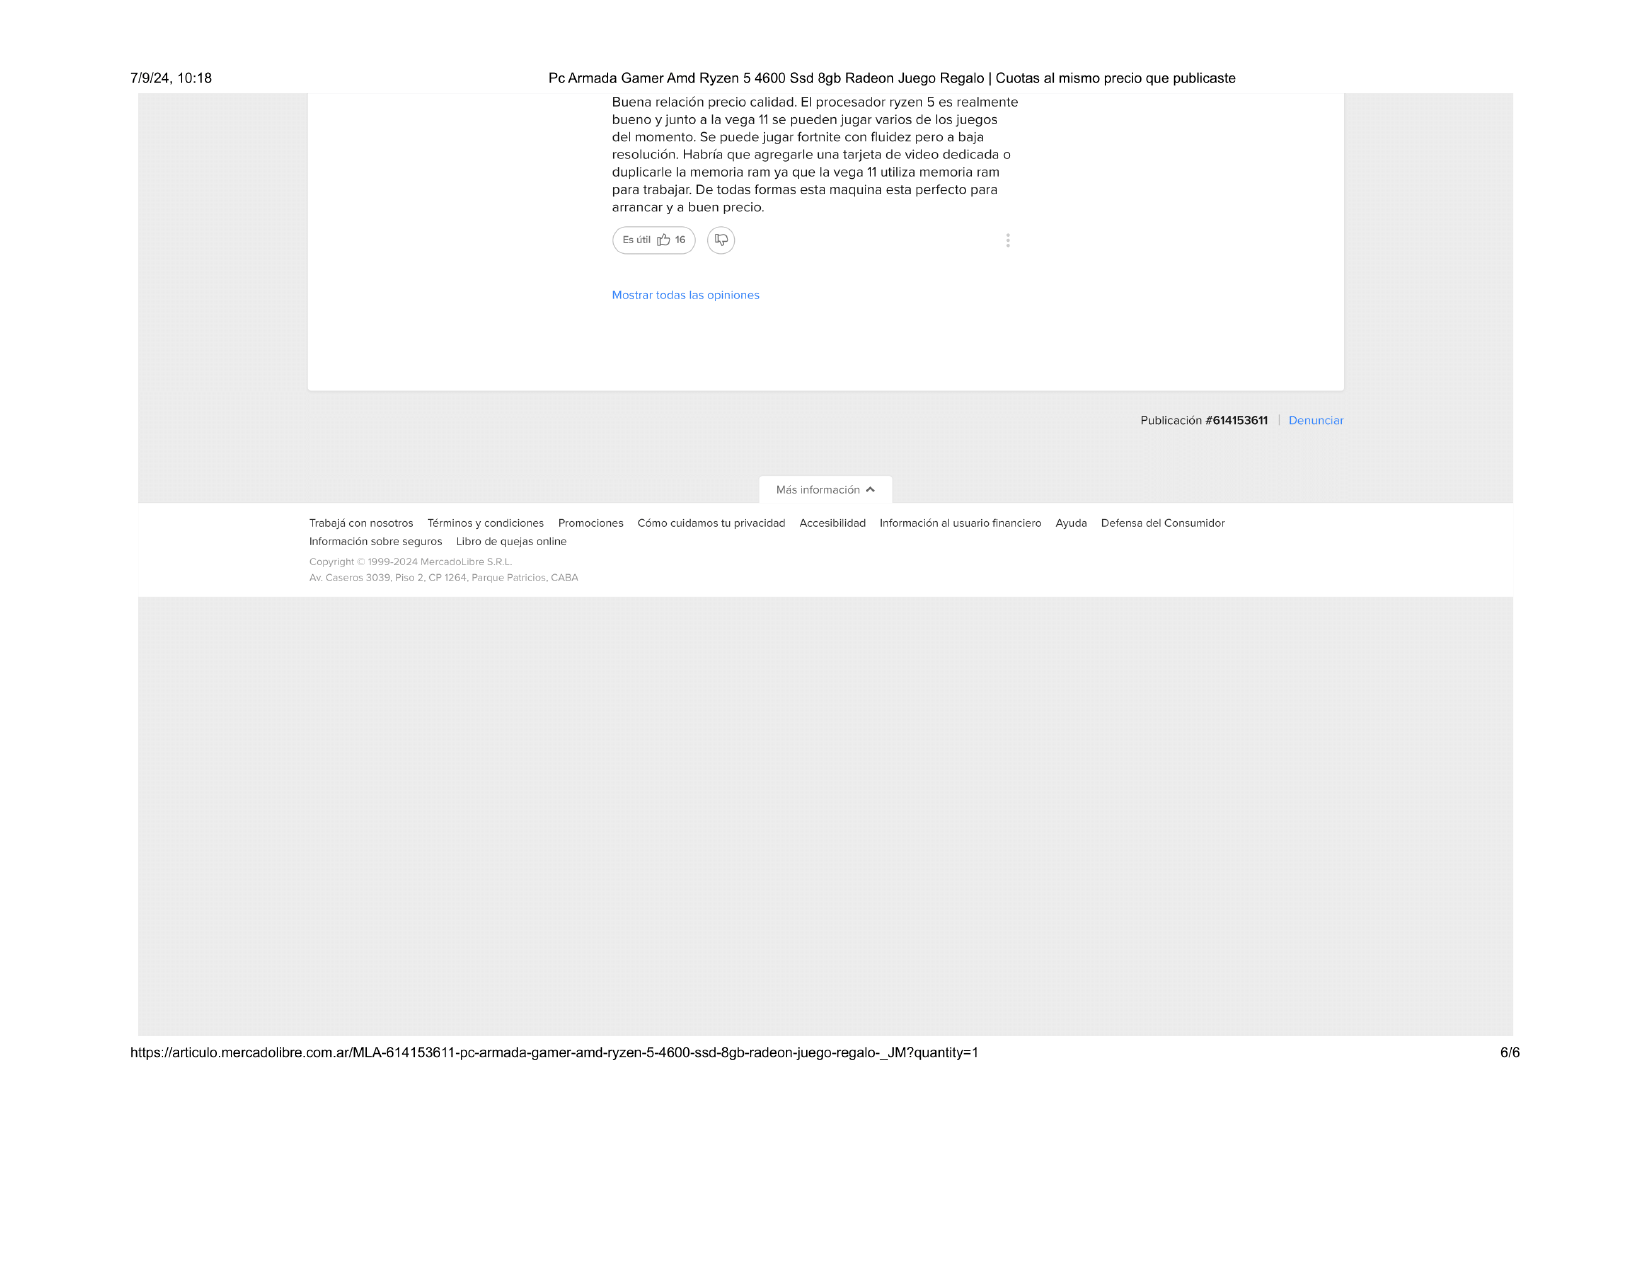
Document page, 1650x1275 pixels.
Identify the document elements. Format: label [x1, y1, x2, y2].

picture [88, 43, 1562, 1085]
